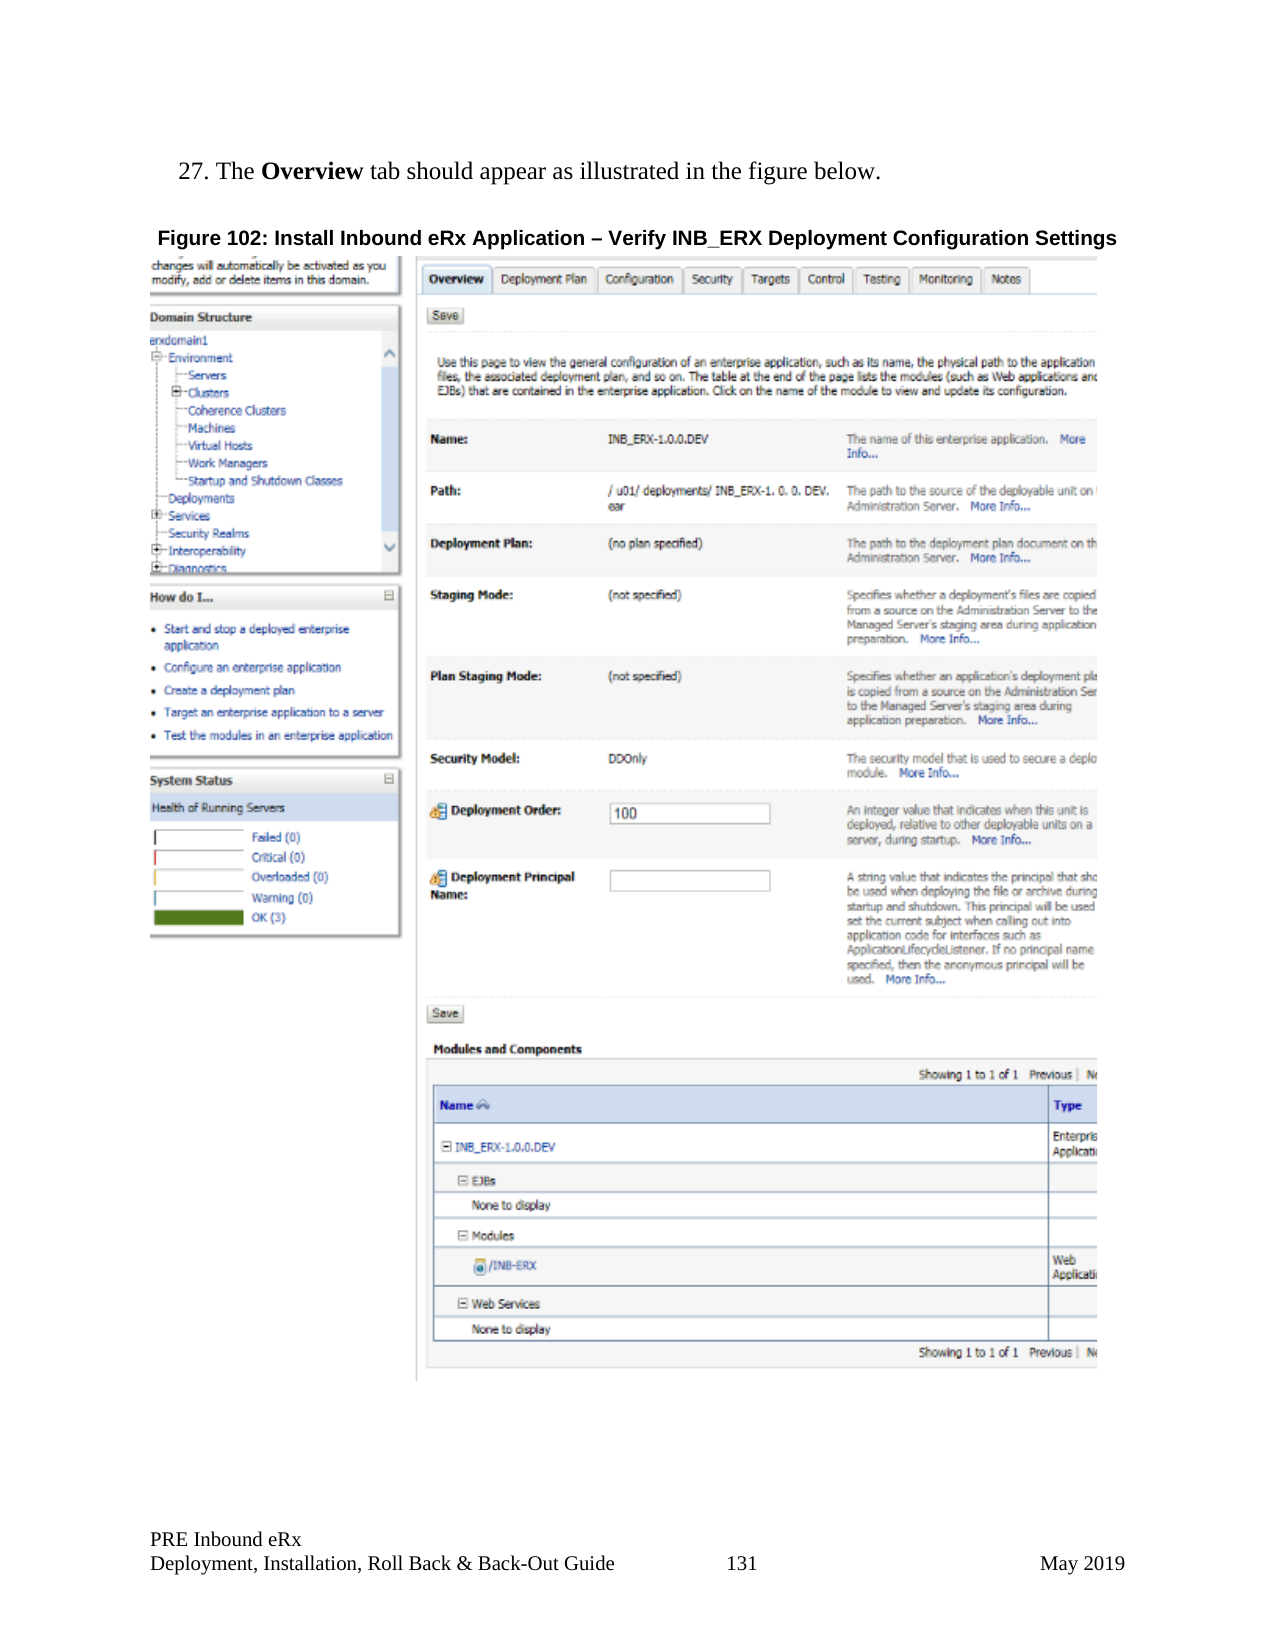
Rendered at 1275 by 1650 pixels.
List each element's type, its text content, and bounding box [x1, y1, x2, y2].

text Figure 102: Install Inbound eRx Application – Verify INB_ERX Deployment Configuration Settings [150, 226, 1125, 250]
picture [150, 256, 1098, 1381]
text The Overview tab should appear as illustrated in the figure below. [178, 156, 1125, 185]
